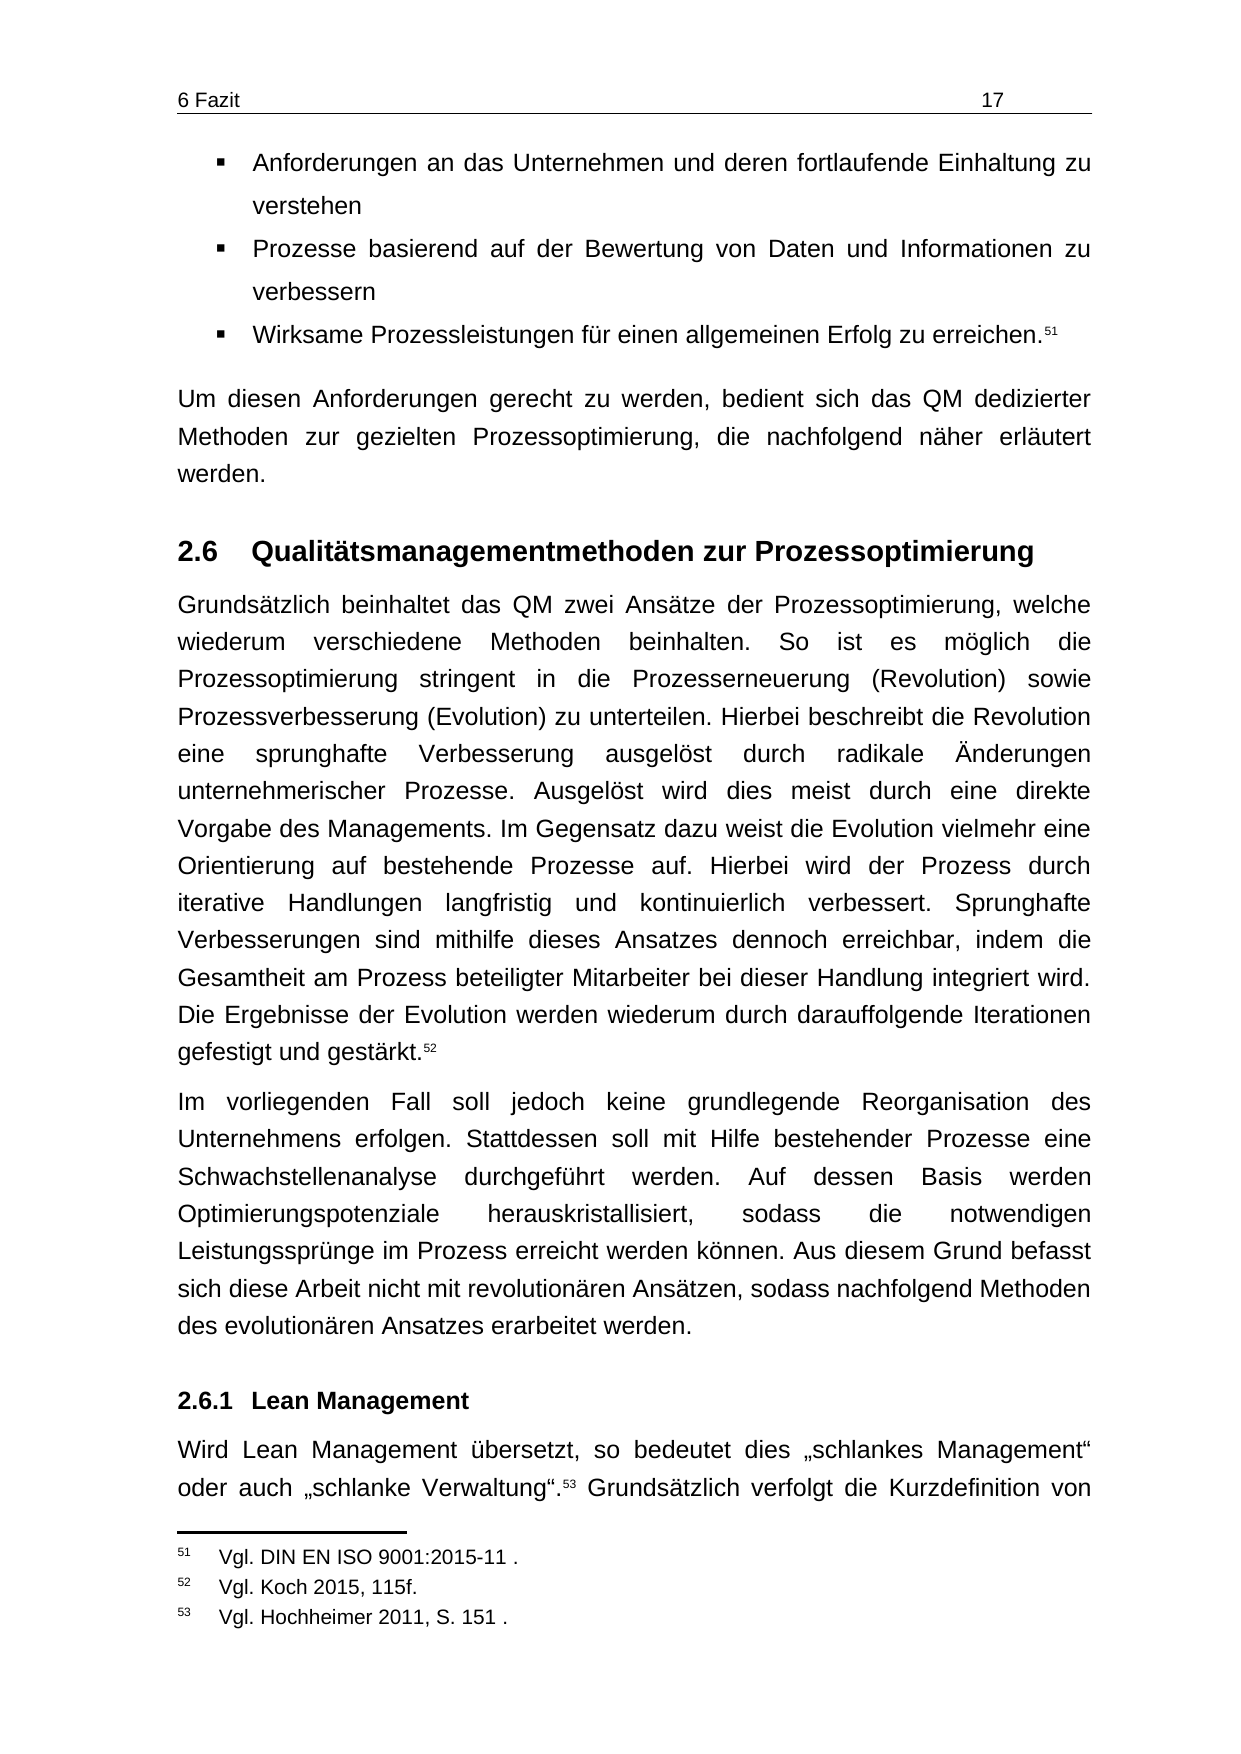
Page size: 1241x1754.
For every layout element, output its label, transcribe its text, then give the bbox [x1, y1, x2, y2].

text Um diesen Anforderungen gerecht zu werden, bedient sich das QM dedizierter Methoden zur gezielten Prozessoptimierung, die nachfolgend näher erläutert werden. [177, 384, 1092, 488]
subtitle Qualitätsmanagementmethoden zur Prozessoptimierung [177, 534, 1092, 567]
text Im vorliegenden Fall soll jedoch keine grundlegende Reorganisation des Unternehmens erfolgen. Stattdessen soll mit Hilfe bestehender Prozesse eine Schwachstellenanalyse durchgeführt werden. Auf dessen Basis werden Optimierungspotenziale herauskristallisiert, sodass die notwendigen Leistungssprünge im Prozess erreicht werden können. Aus diesem Grund befasst sich diese Arbeit nicht mit revolutionären Ansätzen, sodass nachfolgend Methoden des evolutionären Ansatzes erarbeitet werden. [177, 1087, 1092, 1340]
list Anforderungen an das Unternehmen und deren fortlaufende Einhaltung zu verstehen [215, 148, 1092, 220]
list Wirksame Prozessleistungen für einen allgemeinen Erfolg zu erreichen. [215, 320, 1092, 349]
text Grundsätzlich beinhaltet das QM zwei Ansätze der Prozessoptimierung, welche wiederum verschiedene Methoden beinhalten. So ist es möglich die Prozessoptimierung stringent in die Prozesserneuerung (Revolution) sowie Prozessverbesserung (Evolution) zu unterteilen. Hierbei beschreibt die Revolution eine sprunghafte Verbesserung ausgelöst durch radikale Änderungen unternehmerischer Prozesse. Ausgelöst wird dies meist durch eine direkte Vorgabe des Managements. Im Gegensatz dazu weist die Evolution vielmehr eine Orientierung auf bestehende Prozesse auf. Hierbei wird der Prozess durch iterative Handlungen langfristig und kontinuierlich verbessert. Sprunghafte Verbesserungen sind mithilfe dieses Ansatzes dennoch erreichbar, indem die Gesamtheit am Prozess beteiligter Mitarbeiter bei dieser Handlung integriert wird. Die Ergebnisse der Evolution werden wiederum durch darauffolgende Iterationen gefestigt und gestärkt. [177, 590, 1092, 1066]
list Prozesse basierend auf der Bewertung von Daten und Informationen zu verbessern [215, 234, 1092, 306]
subtitle Lean Management [177, 1386, 1092, 1414]
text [177, 1436, 1092, 1502]
